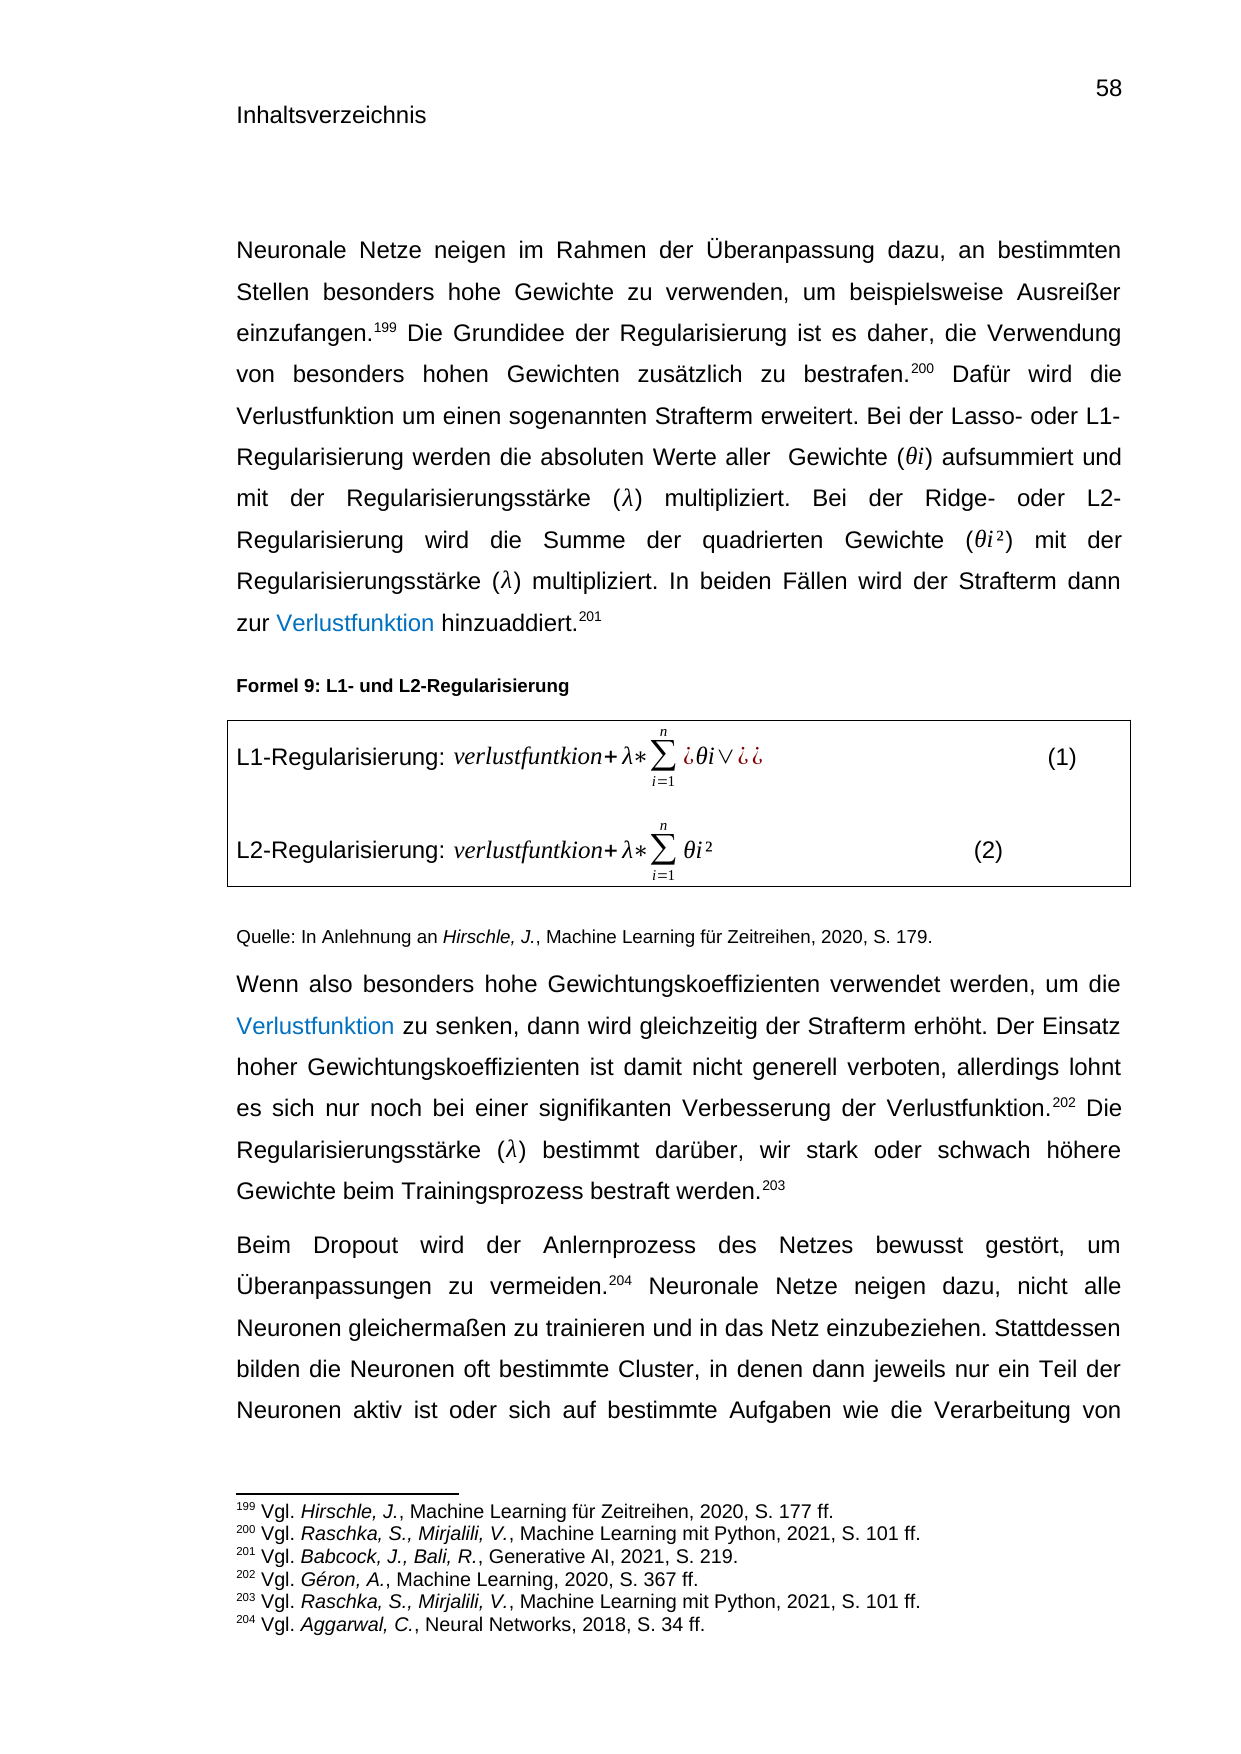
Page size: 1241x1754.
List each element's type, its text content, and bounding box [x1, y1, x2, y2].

text L1-Regularisierung: (1) [228, 721, 1130, 790]
text Neuronale Netze neigen im Rahmen der Überanpassung dazu, an bestimmten Stellen besonders hohe Gewichte zu verwenden, um beispielsweise Ausreißer einzufangen. Die Grundidee der Regularisierung ist es daher, die Verwendung von besonders hohen Gewichten zusätzlich zu bestrafen. Dafür wird die Verlustfunktion um einen sogenannten Strafterm erweitert. Bei der Lasso- oder L1-Regularisierung werden die absoluten Werte aller Gewichte () aufsummiert und mit der Regularisierungsstärke () multipliziert. Bei der Ridge- oder L2-Regularisierung wird die Summe der quadrierten Gewichte () mit der Regularisierungsstärke () multipliziert. In beiden Fällen wird der Strafterm dann zur Verlustfunktion hinzuaddiert. [236, 236, 1122, 636]
text Quelle: In Anlehnung an Hirschle, J., Machine Learning für Zeitreihen, 2020, S. 179. [236, 925, 1122, 947]
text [236, 1231, 1122, 1424]
text L2-Regularisierung: (2) [228, 813, 1130, 886]
text Wenn also besonders hohe Gewichtungskoeffizienten verwendet werden, um die Verlustfunktion zu senken, dann wird gleichzeitig der Strafterm erhöht. Der Einsatz hoher Gewichtungskoeffizienten ist damit nicht generell verboten, allerdings lohnt es sich nur noch bei einer signifikanten Verbesserung der Verlustfunktion. Die Regularisierungsstärke () bestimmt darüber, wir stark oder schwach höhere Gewichte beim Trainingsprozess bestraft werden. [236, 970, 1122, 1204]
text Formel 9: L1- und L2-Regularisierung [236, 675, 1122, 696]
